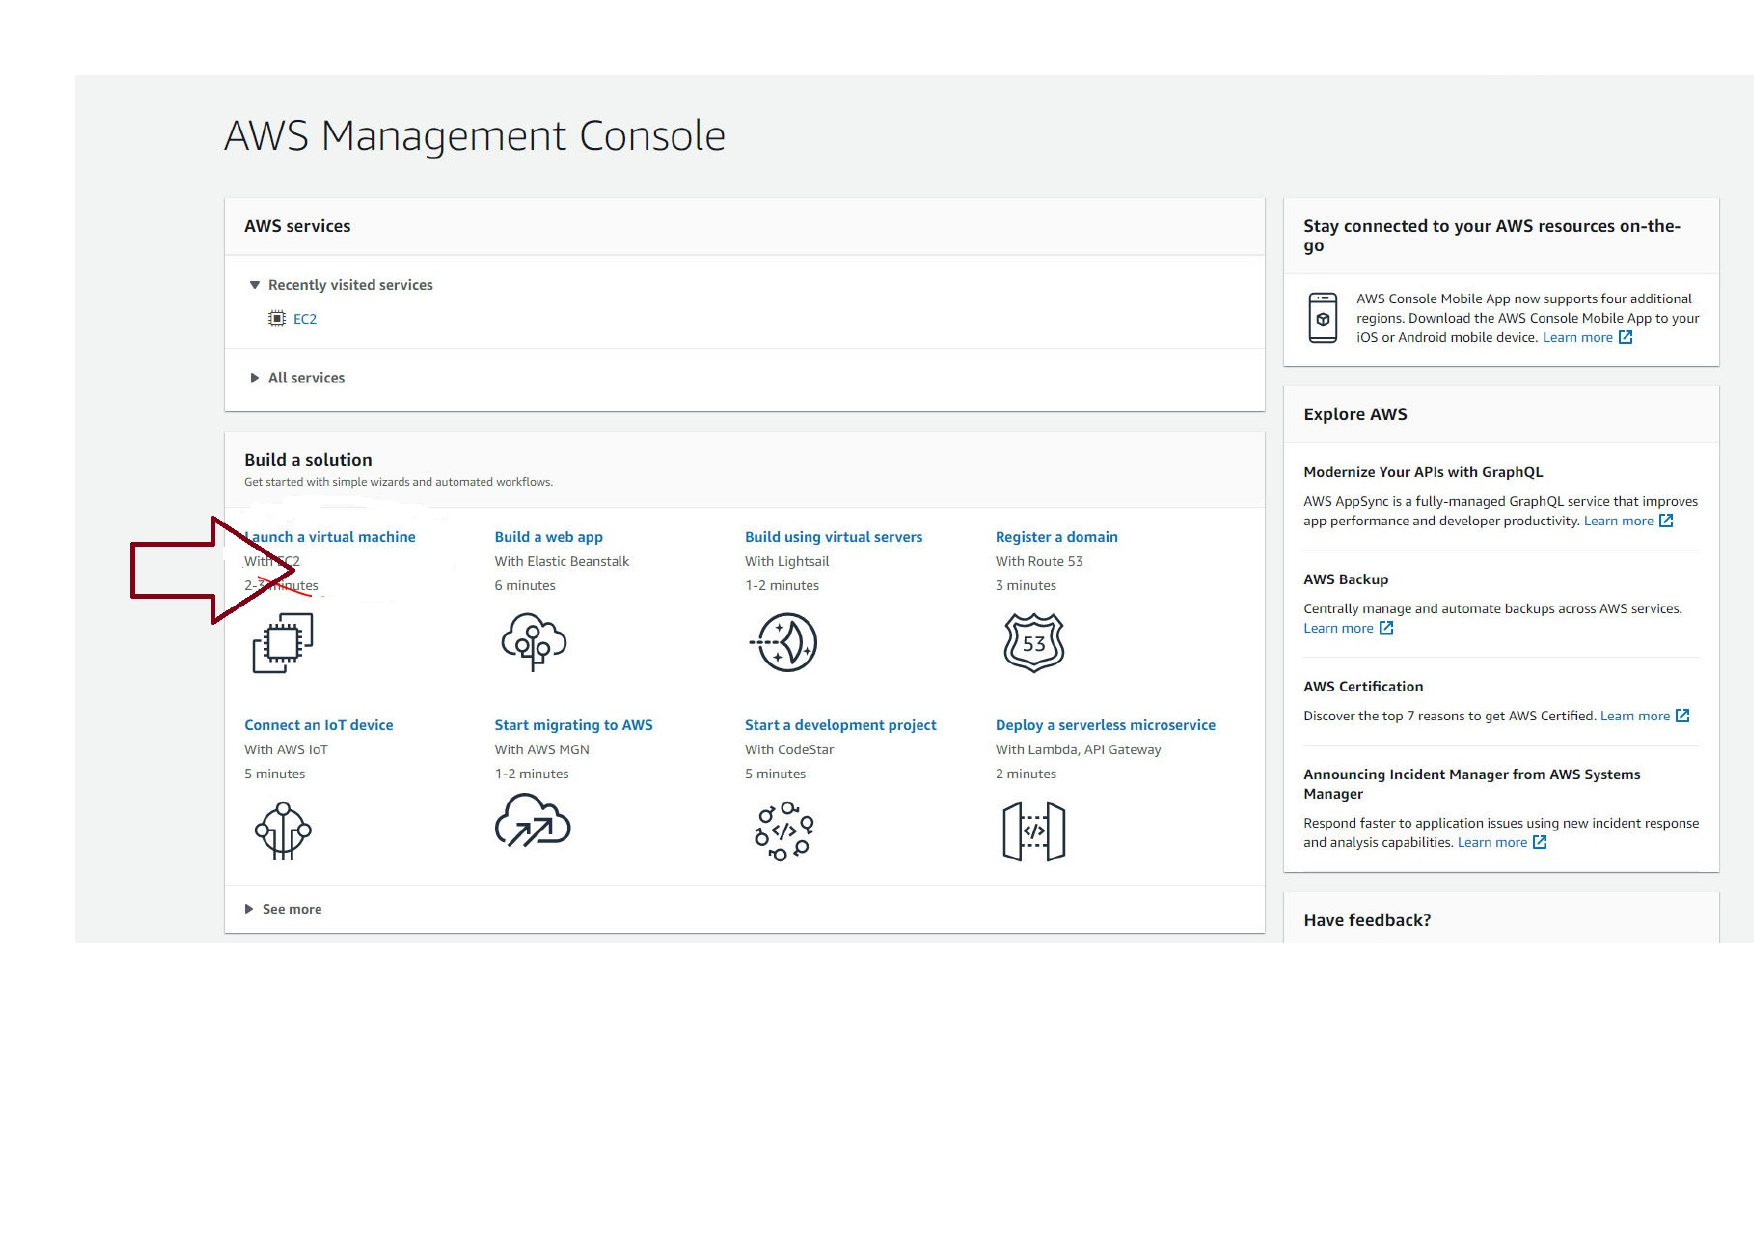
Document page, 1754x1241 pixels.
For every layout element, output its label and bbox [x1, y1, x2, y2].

picture [75, 75, 1754, 943]
